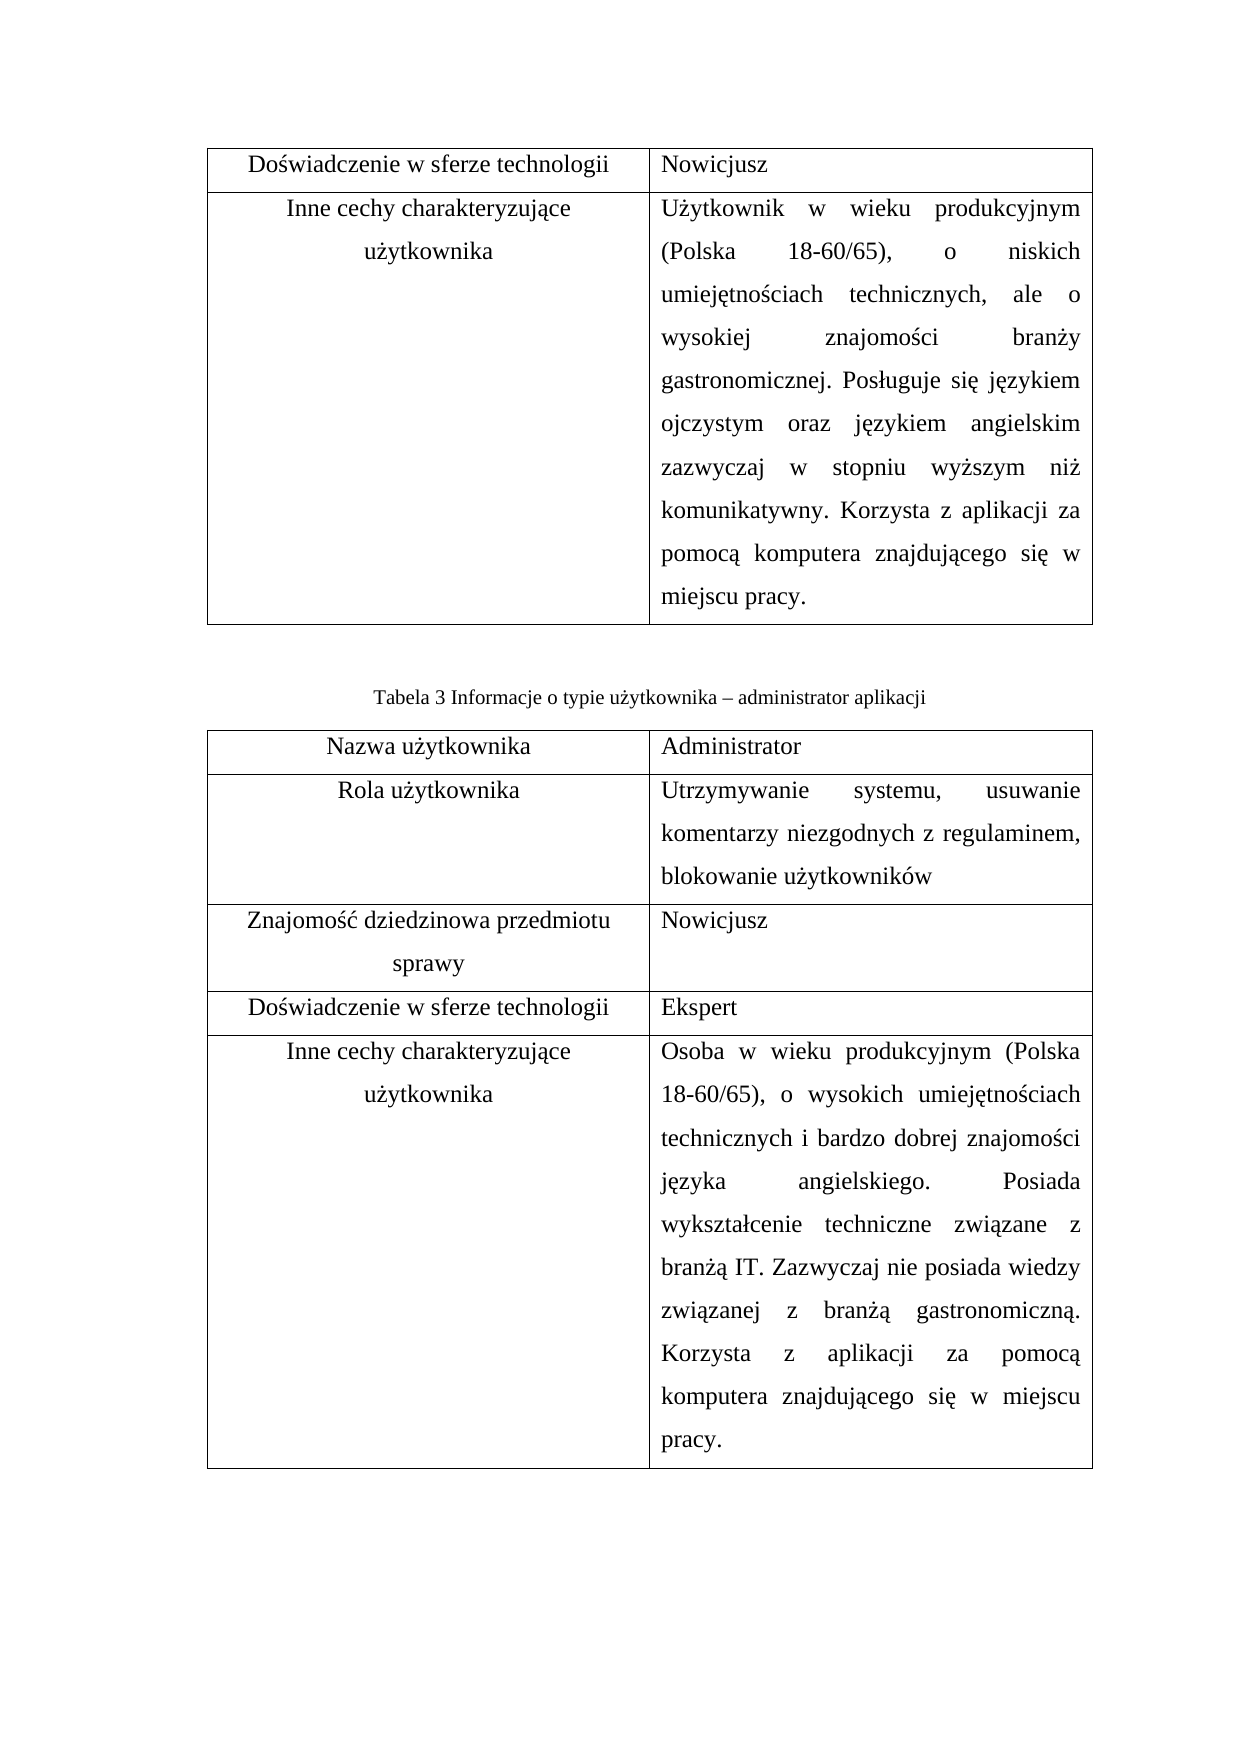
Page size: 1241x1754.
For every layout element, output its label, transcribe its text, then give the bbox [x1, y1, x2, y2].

table_cell Doświadczenie w sferze technologii [208, 149, 649, 192]
table_cell Znajomość dziedzinowa przedmiotu sprawy [208, 905, 649, 991]
table_header Nazwa użytkownika [208, 731, 649, 774]
table_cell Utrzymywanie systemu, usuwanie komentarzy niezgodnych z regulaminem, blokowanie użytkowników [650, 775, 1092, 904]
table_cell Osoba w wieku produkcyjnym (Polska 18-60/65), o wysokich umiejętnościach technicznych i bardzo dobrej znajomości języka angielskiego. Posiada wykształcenie techniczne związane z branżą IT. Zazwyczaj nie posiada wiedzy związanej z branżą gastronomiczną. Korzysta z aplikacji za pomocą komputera znajdującego się w miejscu pracy. [650, 1036, 1092, 1467]
table_cell Doświadczenie w sferze technologii [208, 992, 649, 1035]
table_cell Nowicjusz [650, 149, 1092, 192]
table_cell Użytkownik w wieku produkcyjnym (Polska 18-60/65), o niskich umiejętnościach technicznych, ale o wysokiej znajomości branży gastronomicznej. Posługuje się językiem ojczystym oraz językiem angielskim zazwyczaj w stopniu wyższym niż komunikatywny. Korzysta z aplikacji za pomocą komputera znajdującego się w miejscu pracy. [650, 193, 1092, 624]
table_cell Rola użytkownika [208, 775, 649, 904]
table_header Administrator [650, 731, 1092, 774]
table_cell Inne cechy charakteryzujące użytkownika [208, 193, 649, 624]
text Tabela 3 Informacje o typie użytkownika – administrator aplikacji [207, 685, 1092, 709]
table_cell Ekspert [650, 992, 1092, 1035]
table_cell Nowicjusz [650, 905, 1092, 991]
table_cell Inne cechy charakteryzujące użytkownika [208, 1036, 649, 1467]
